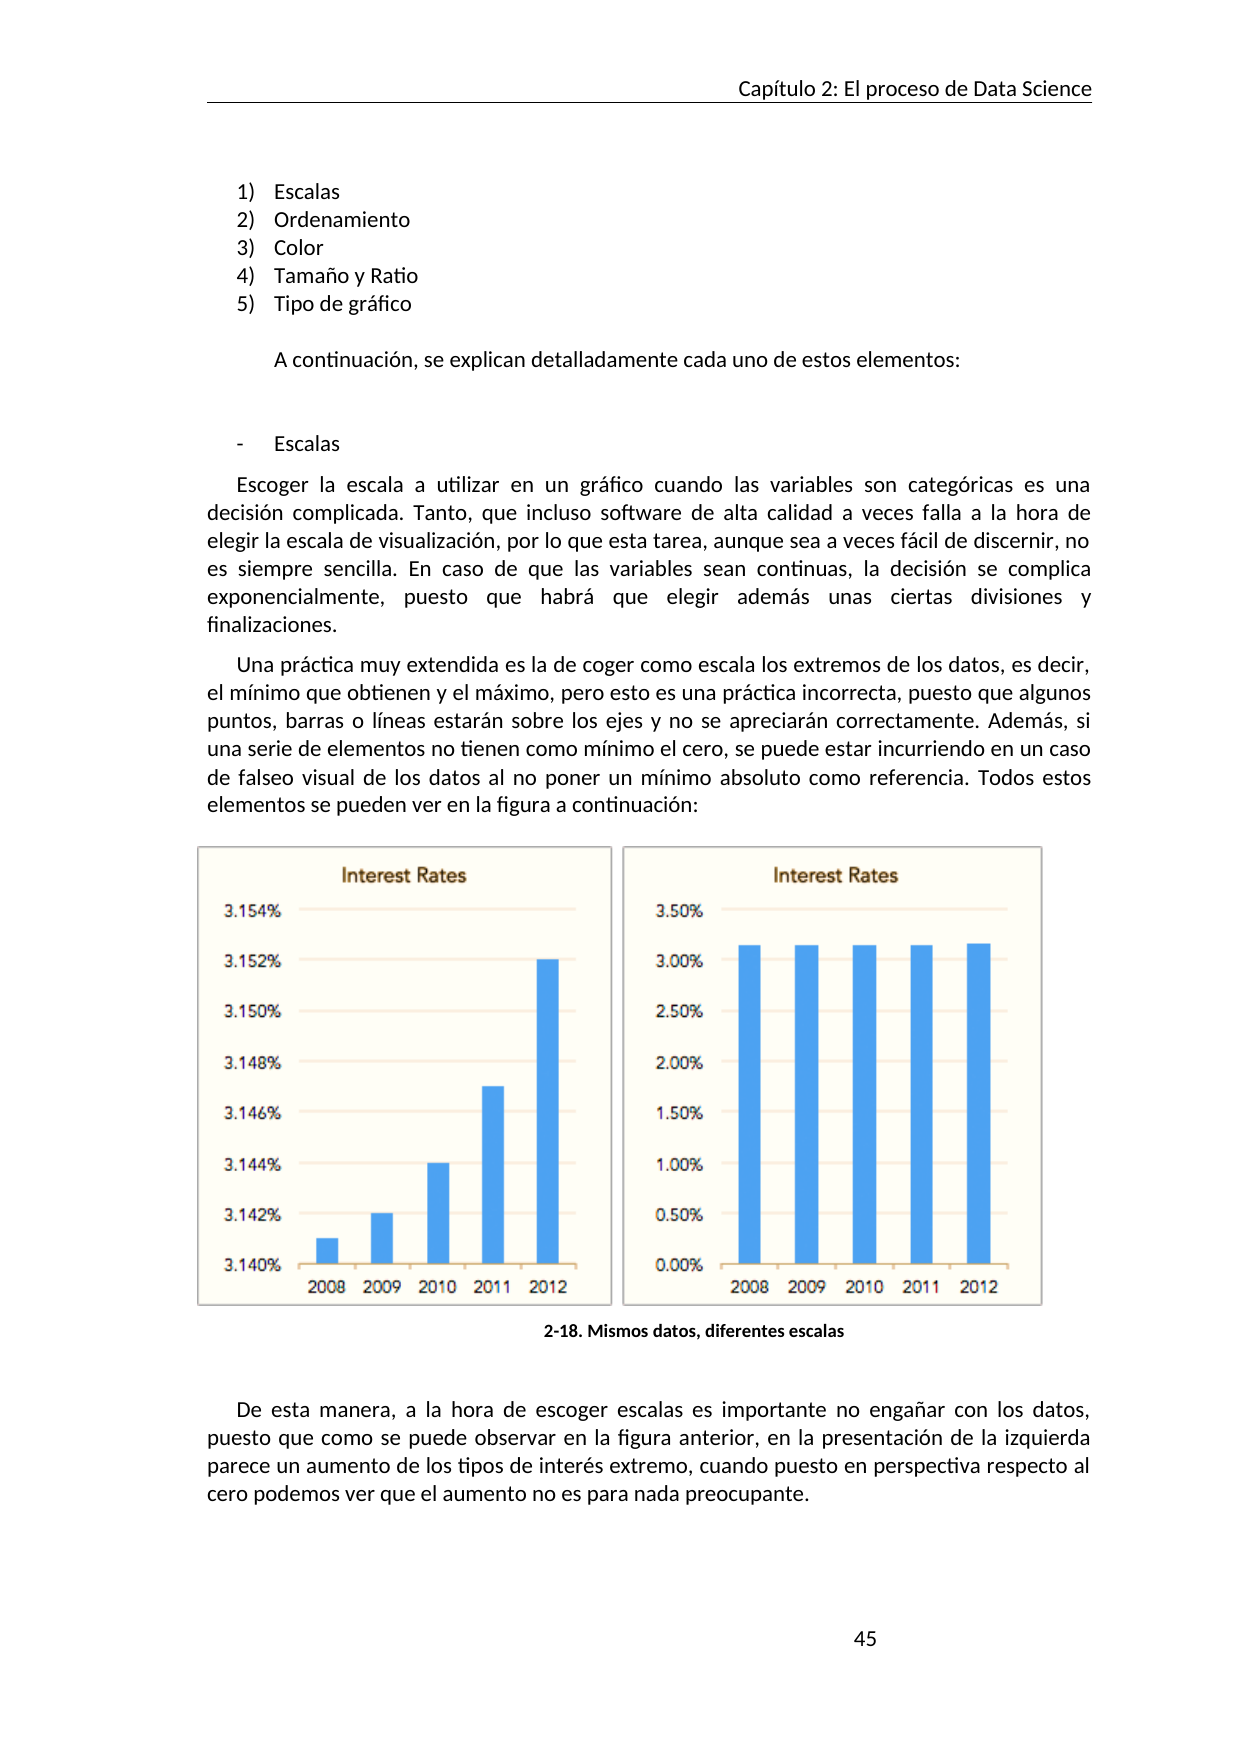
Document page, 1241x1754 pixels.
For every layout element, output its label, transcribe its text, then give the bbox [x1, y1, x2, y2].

list Ordenamiento [236, 205, 1092, 233]
list Escalas [236, 177, 1092, 205]
picture [193, 839, 1047, 1310]
list Color [236, 233, 1092, 261]
text Escoger la escala a utilizar en un gráfico cuando las variables son categóricas es una decisión complicada. Tanto, que incluso software de alta calidad a veces falla a la hora de elegir la escala de visualización, por lo que esta tarea, aunque sea a veces fácil de discernir, no es siempre sencilla. En caso de que las variables sean continuas, la decisión se complica exponencialmente, puesto que habrá que elegir además unas ciertas divisiones y finalizaciones. [207, 470, 1092, 638]
text De esta manera, a la hora de escoger escalas es importante no engañar con los datos, puesto que como se puede observar en la figura anterior, en la presentación de la izquierda parece un aumento de los tipos de interés extremo, cuando puesto en perspectiva respecto al cero podemos ver que el aumento no es para nada preocupante. [207, 1395, 1092, 1507]
list A continuación, se explican detalladamente cada uno de estos elementos: [274, 345, 1092, 373]
text Una práctica muy extendida es la de coger como escala los extremos de los datos, es decir, el mínimo que obtienen y el máximo, pero esto es una práctica incorrecta, puesto que algunos puntos, barras o líneas estarán sobre los ejes y no se apreciarán correctamente. Además, si una serie de elementos no tienen como mínimo el cero, se puede estar incurriendo en un caso de falseo visual de los datos al no poner un mínimo absoluto como referencia. Todos estos elementos se pueden ver en la figura a continuación: [207, 651, 1092, 819]
list Escalas [236, 429, 1092, 457]
list Tipo de gráfico [236, 289, 1092, 317]
list Tamaño y Ratio [236, 261, 1092, 289]
